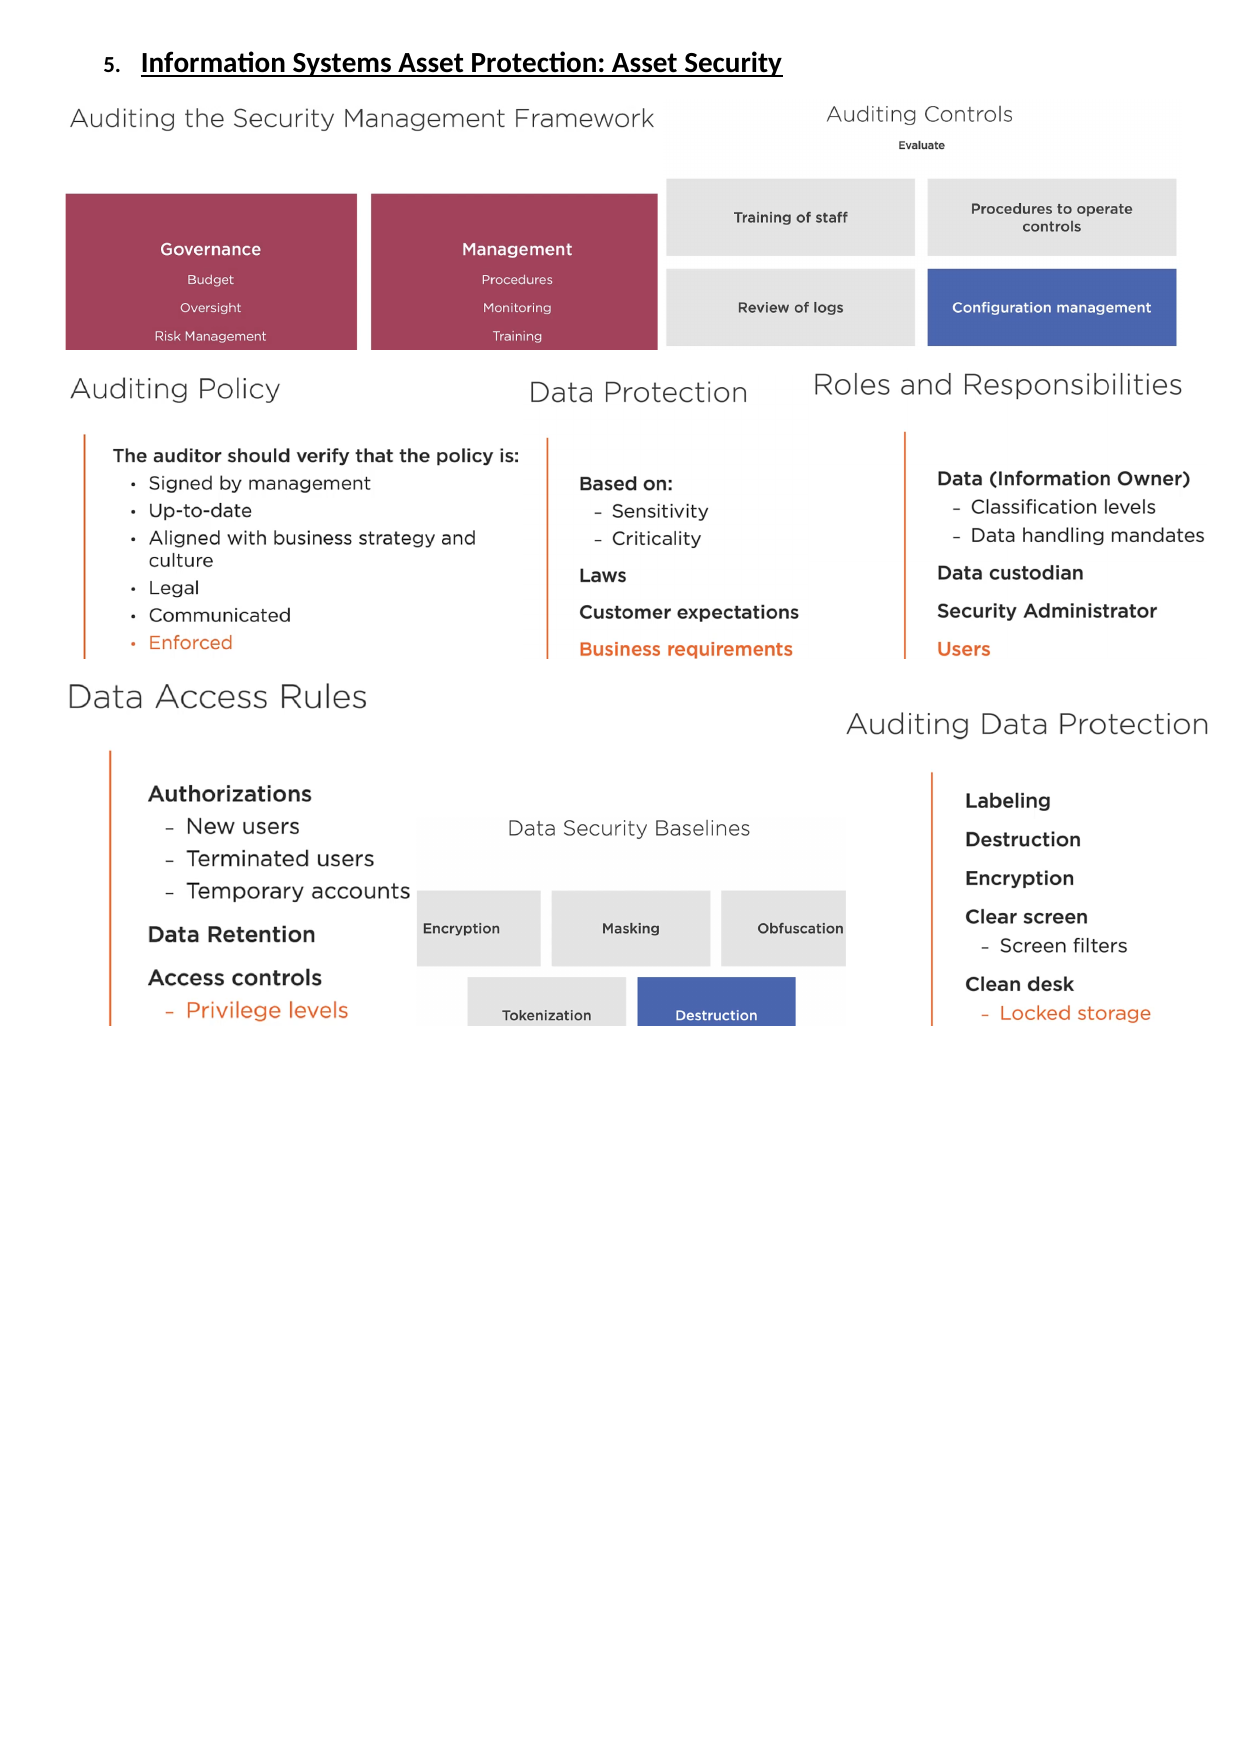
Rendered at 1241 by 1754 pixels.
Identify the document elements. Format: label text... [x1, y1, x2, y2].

picture [663, 99, 1183, 350]
picture [65, 103, 658, 350]
list Information Systems Asset Protection: Asset Security [103, 44, 1240, 80]
picture [65, 368, 1208, 659]
picture [65, 677, 1215, 1026]
